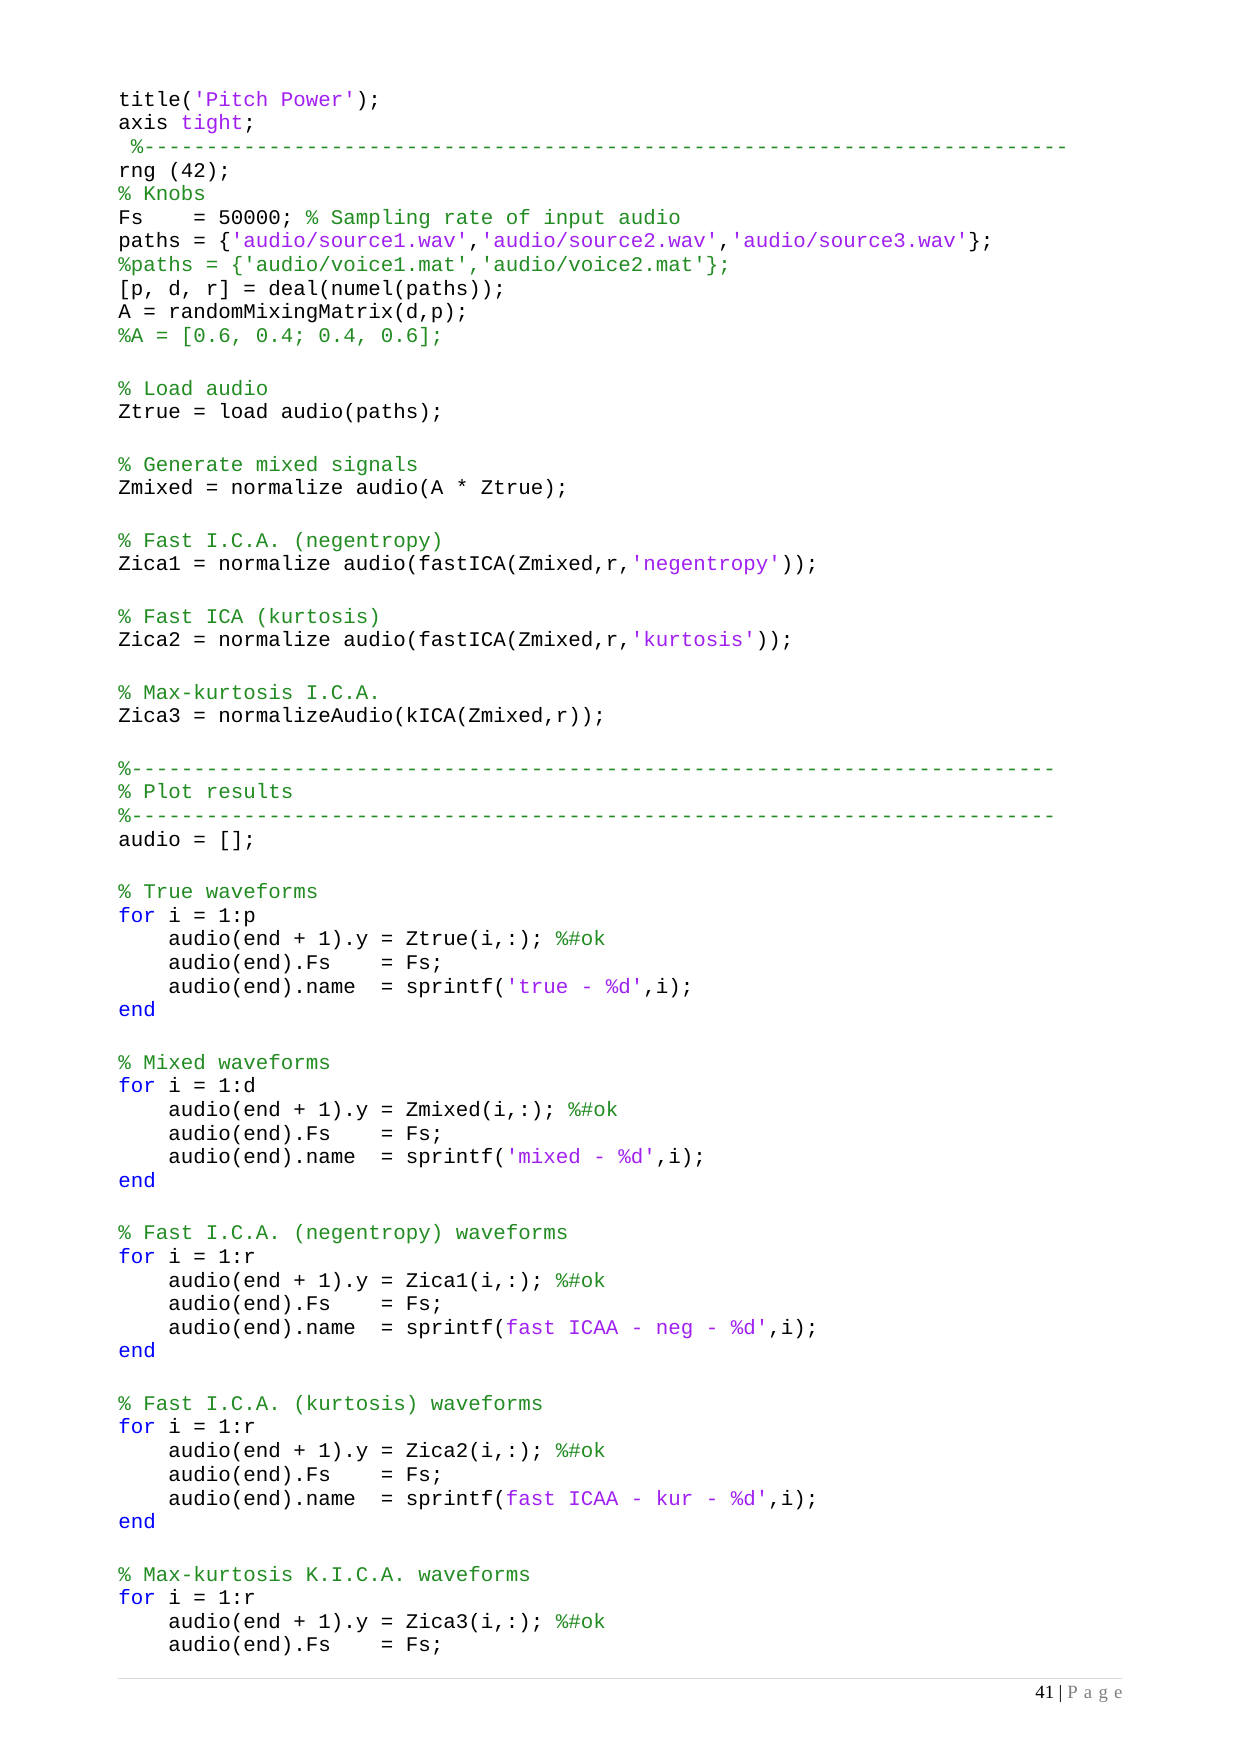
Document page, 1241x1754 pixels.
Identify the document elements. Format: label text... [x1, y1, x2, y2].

text Zica2 = normalize audio(fastICA(Zmixed,r,'kurtosis')); [118, 629, 1122, 653]
text end [118, 999, 1122, 1023]
text audio(end + 1).y = Ztrue(i,:); %#ok [118, 928, 1122, 952]
text paths = {'audio/source1.wav','audio/source2.wav','audio/source3.wav'}; [118, 231, 1122, 254]
text audio(end).Fs = Fs; [118, 1293, 1122, 1317]
text %-------------------------------------------------------------------------- [118, 136, 1122, 159]
text Zmixed = normalize audio(A * Ztrue); [118, 477, 1122, 501]
text %A = [0.6, 0.4; 0.4, 0.6]; [118, 325, 1122, 349]
text rng (42); [118, 159, 1122, 183]
text audio(end).Fs = Fs; [118, 1634, 1122, 1658]
text % Fast I.C.A. (kurtosis) waveforms [118, 1393, 1122, 1417]
text audio(end).name = sprintf(fast ICAA - kur - %d',i); [118, 1487, 1122, 1511]
text audio(end).name = sprintf(fast ICAA - neg - %d',i); [118, 1317, 1122, 1341]
text audio(end + 1).y = Zica3(i,:); %#ok [118, 1611, 1122, 1634]
text end [118, 1511, 1122, 1535]
text % Generate mixed signals [118, 453, 1122, 477]
text for i = 1:r [118, 1587, 1122, 1611]
text audio(end).Fs = Fs; [118, 952, 1122, 976]
text % Max-kurtosis I.C.A. [118, 682, 1122, 705]
text % Mixed waveforms [118, 1052, 1122, 1075]
text A = randomMixingMatrix(d,p); [118, 301, 1122, 325]
text audio(end).name = sprintf('true - %d',i); [118, 976, 1122, 999]
text audio = []; [118, 829, 1122, 852]
text audio(end).name = sprintf('mixed - %d',i); [118, 1146, 1122, 1170]
text Zica1 = normalize audio(fastICA(Zmixed,r,'negentropy')); [118, 553, 1122, 577]
text % Fast I.C.A. (negentropy) waveforms [118, 1222, 1122, 1246]
text for i = 1:d [118, 1075, 1122, 1099]
text % Load audio [118, 377, 1122, 401]
text Ztrue = load audio(paths); [118, 401, 1122, 425]
text end [118, 1341, 1122, 1364]
text %-------------------------------------------------------------------------- [118, 805, 1122, 829]
text [p, d, r] = deal(numel(paths)); [118, 278, 1122, 301]
text end [118, 1170, 1122, 1193]
text audio(end + 1).y = Zica2(i,:); %#ok [118, 1440, 1122, 1464]
text % True waveforms [118, 881, 1122, 905]
text % Plot results [118, 781, 1122, 805]
text audio(end + 1).y = Zica1(i,:); %#ok [118, 1269, 1122, 1293]
text audio(end + 1).y = Zmixed(i,:); %#ok [118, 1099, 1122, 1123]
text title('Pitch Power'); [118, 89, 1122, 112]
text for i = 1:p [118, 905, 1122, 928]
text % Fast I.C.A. (negentropy) [118, 529, 1122, 553]
text audio(end).Fs = Fs; [118, 1123, 1122, 1146]
text for i = 1:r [118, 1246, 1122, 1269]
text axis tight; [118, 112, 1122, 136]
text % Fast ICA (kurtosis) [118, 606, 1122, 629]
text % Knobs [118, 183, 1122, 207]
text %-------------------------------------------------------------------------- [118, 758, 1122, 781]
text %paths = {'audio/voice1.mat','audio/voice2.mat'}; [118, 254, 1122, 278]
text audio(end).Fs = Fs; [118, 1464, 1122, 1487]
text % Max-kurtosis K.I.C.A. waveforms [118, 1563, 1122, 1587]
text Fs = 50000; % Sampling rate of input audio [118, 207, 1122, 231]
text Zica3 = normalizeAudio(kICA(Zmixed,r)); [118, 705, 1122, 729]
text for i = 1:r [118, 1417, 1122, 1440]
